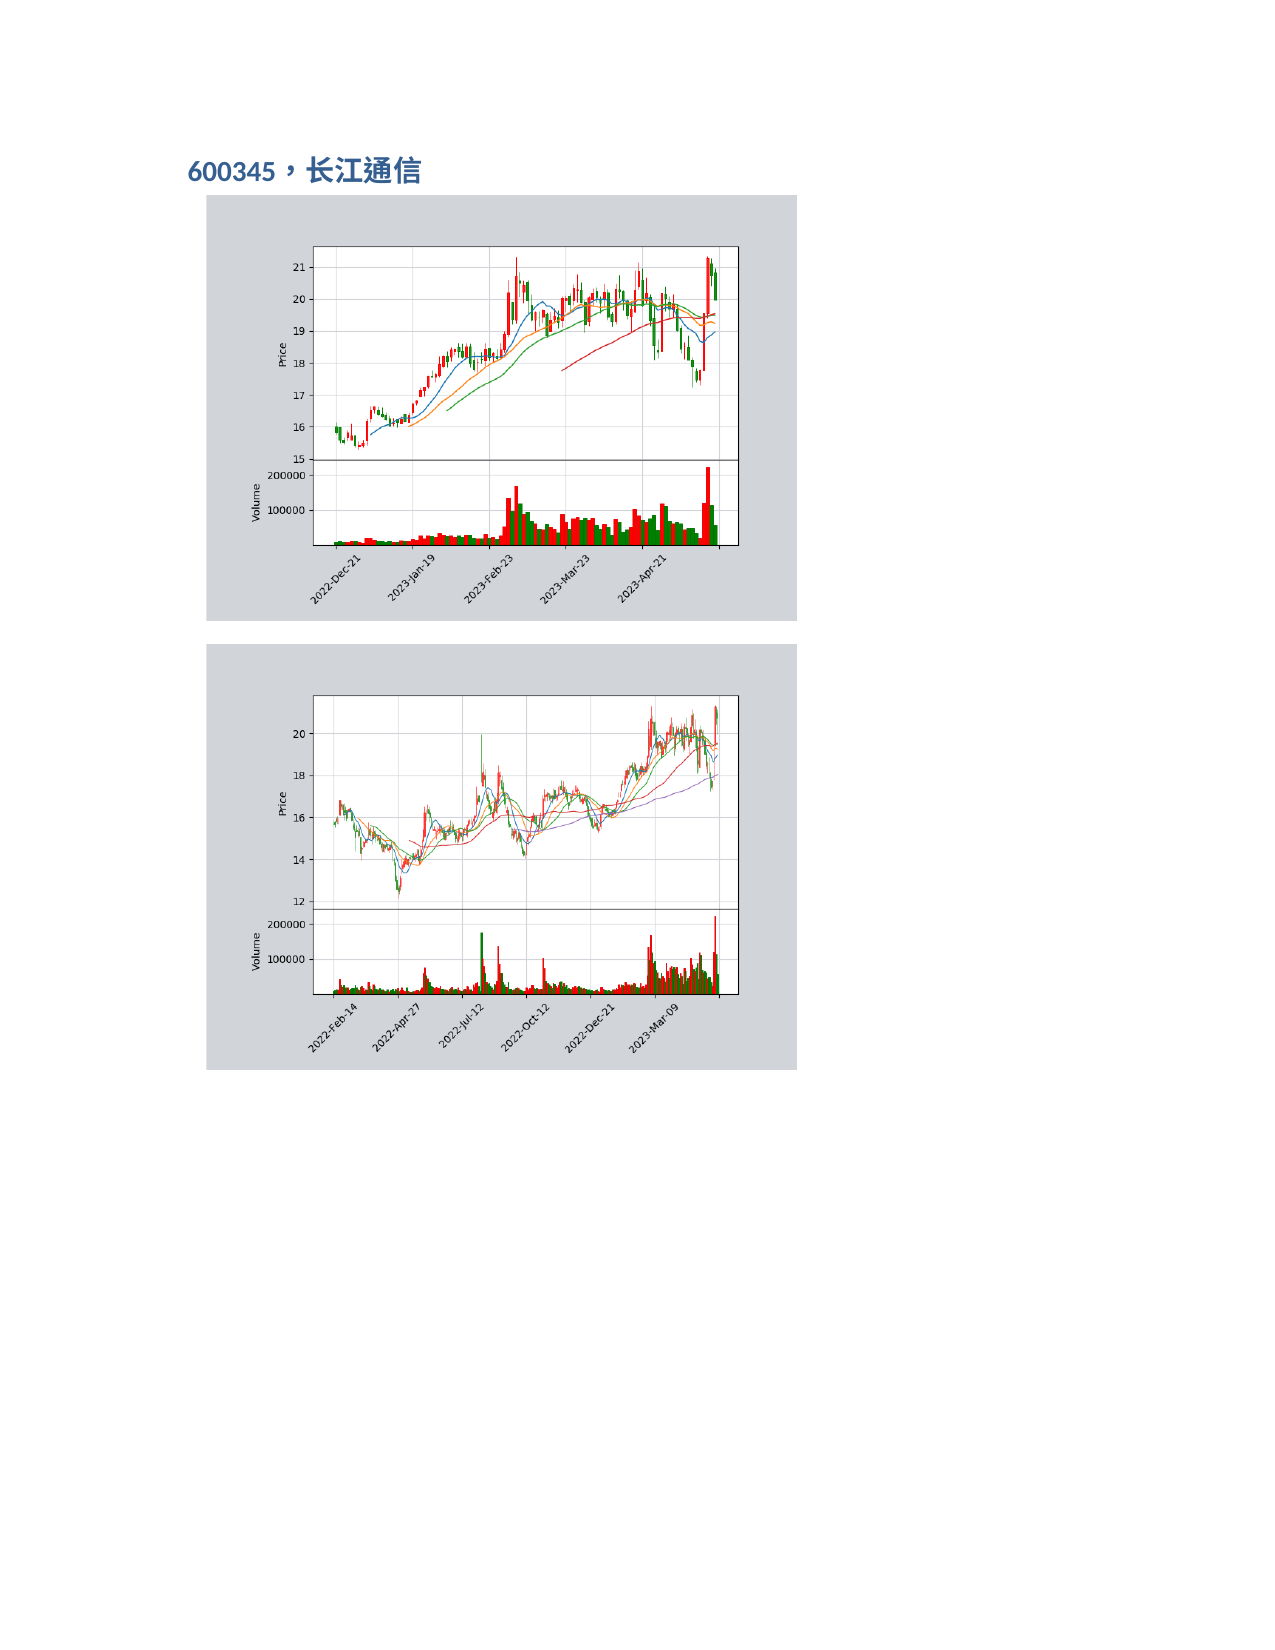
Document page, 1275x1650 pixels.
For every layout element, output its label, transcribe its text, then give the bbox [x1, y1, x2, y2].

subtitle 600345，长江通信 [187, 150, 1087, 190]
picture [206, 195, 797, 621]
picture [206, 644, 797, 1070]
